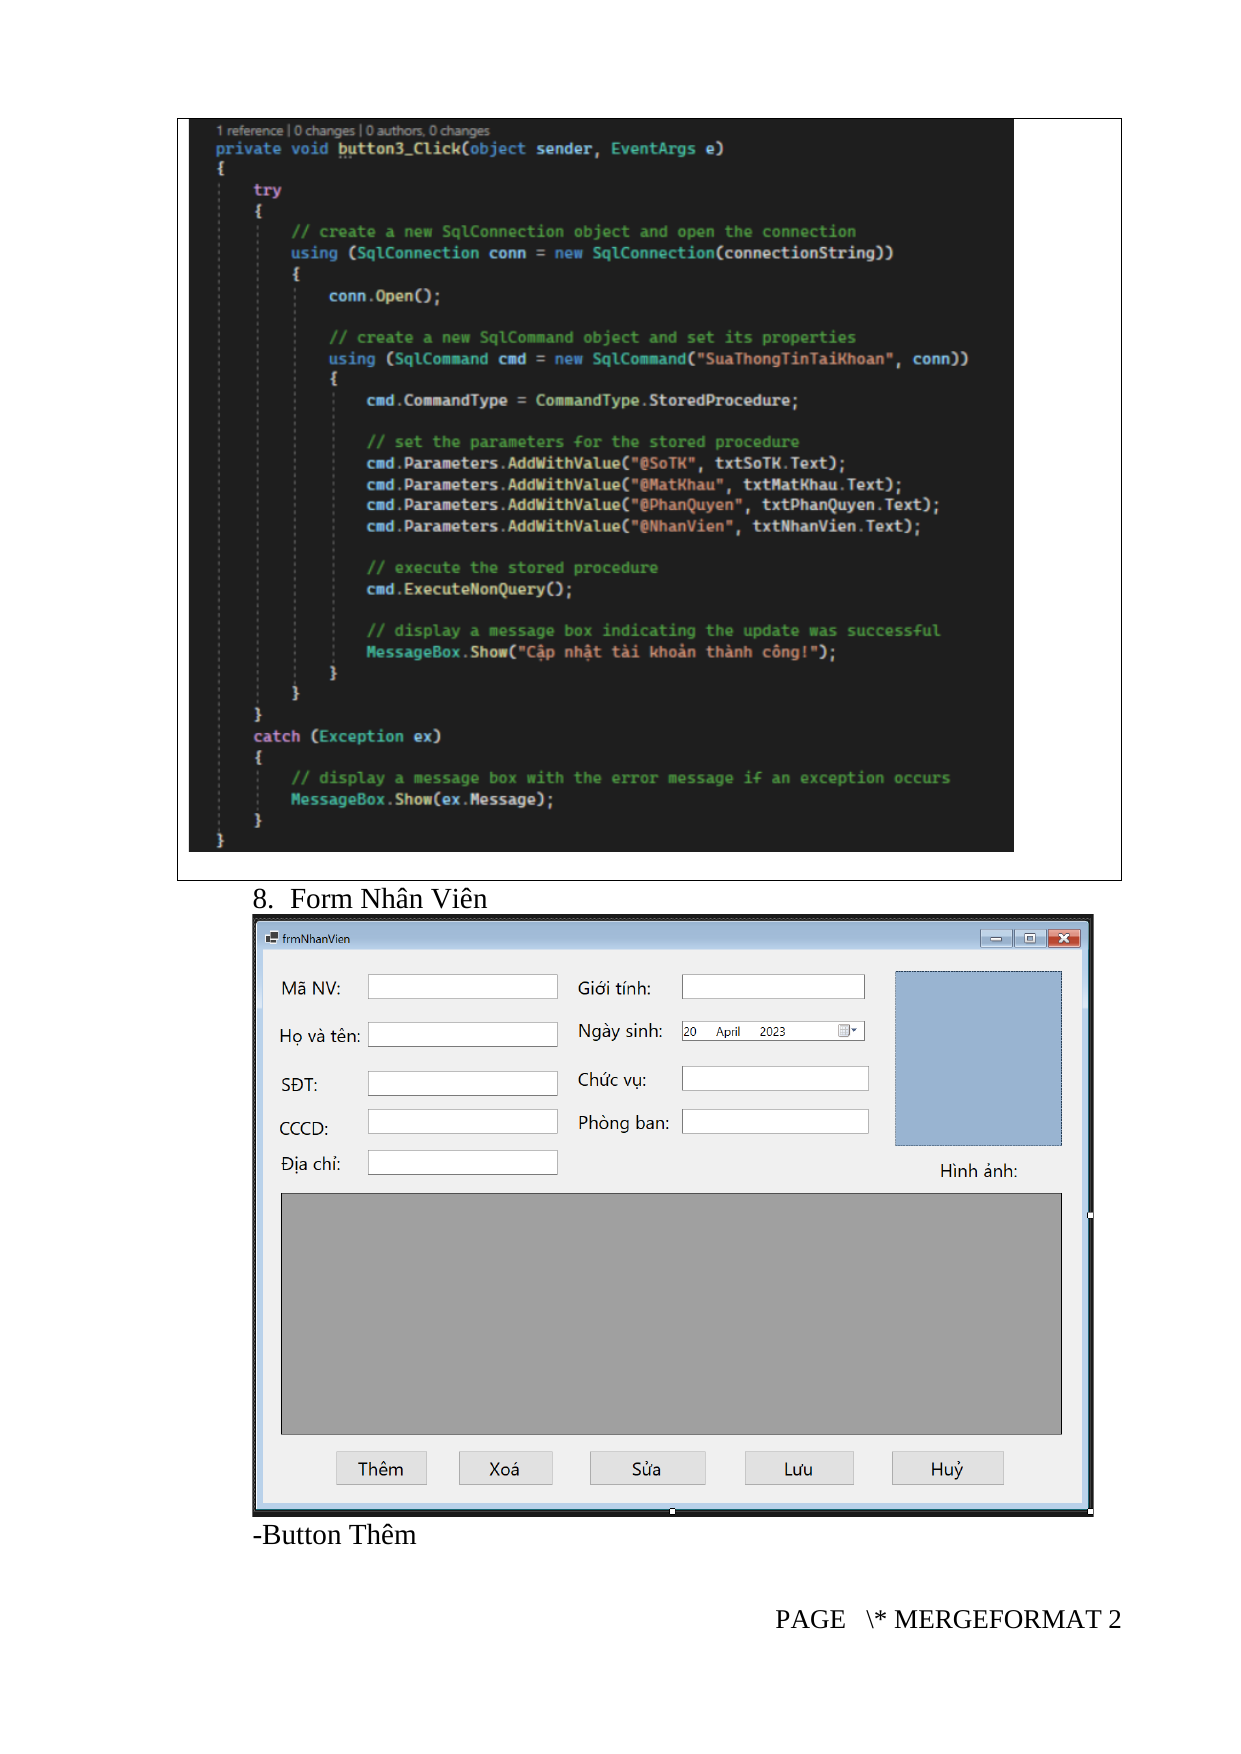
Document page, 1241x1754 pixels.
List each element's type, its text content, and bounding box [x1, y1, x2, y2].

table_cell [178, 119, 1121, 880]
picture [188, 119, 1014, 852]
picture [252, 914, 1094, 1517]
list Form Nhân Viên [252, 881, 1122, 914]
text -Button Thêm [252, 1517, 1122, 1550]
